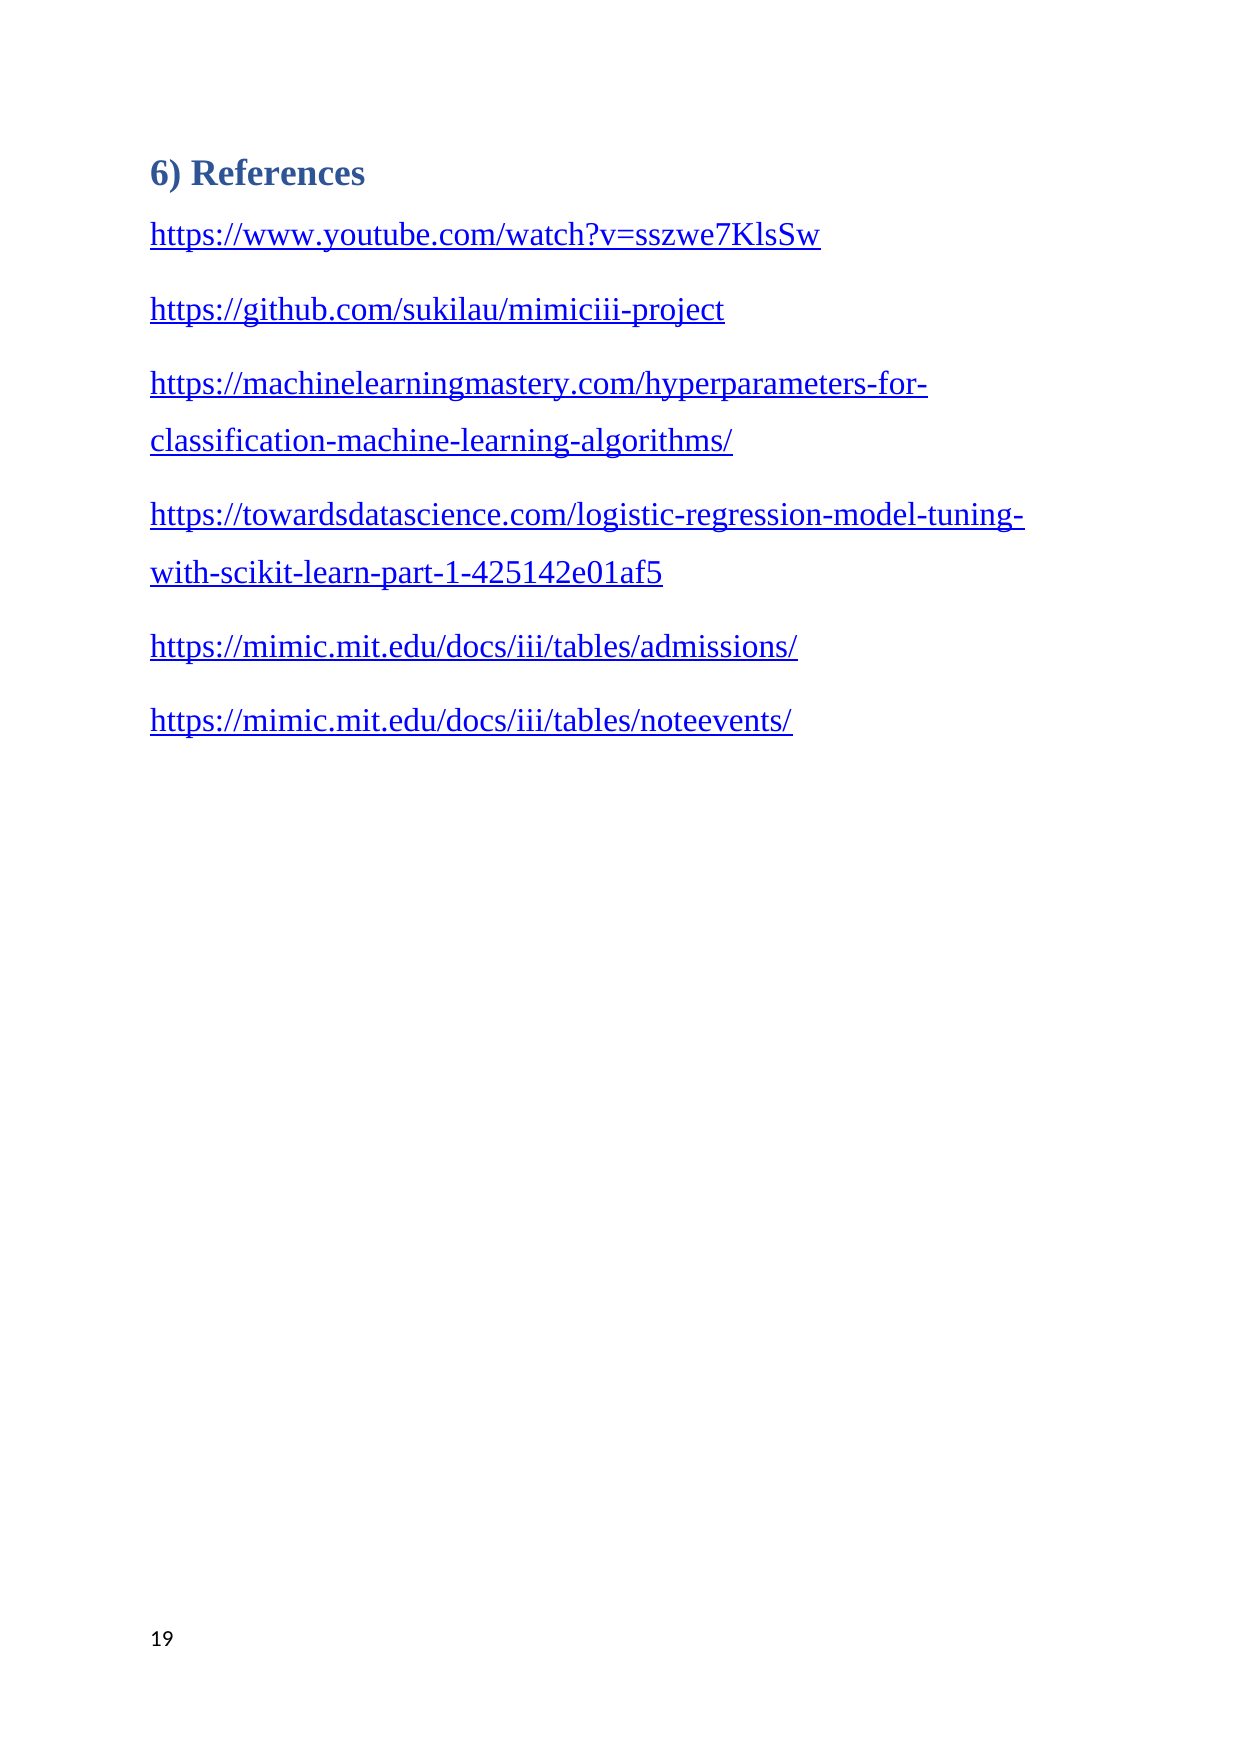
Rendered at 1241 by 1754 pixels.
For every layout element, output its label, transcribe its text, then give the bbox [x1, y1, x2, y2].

text https://machinelearningmastery.com/hyperparameters-for-classification-machine-learning-algorithms/ [150, 363, 1090, 459]
text https://github.com/sukilau/mimiciii-project [150, 289, 1090, 327]
subtitle 6) References [150, 150, 1090, 193]
text https://mimic.mit.edu/docs/iii/tables/admissions/ [150, 626, 1090, 665]
text https://towardsdatascience.com/logistic-regression-model-tuning-with-scikit-learn-part-1-425142e01af5 [150, 495, 1090, 591]
text https://www.youtube.com/watch?v=sszwe7KlsSw [150, 215, 1090, 253]
text https://mimic.mit.edu/docs/iii/tables/noteevents/ [150, 701, 1090, 739]
